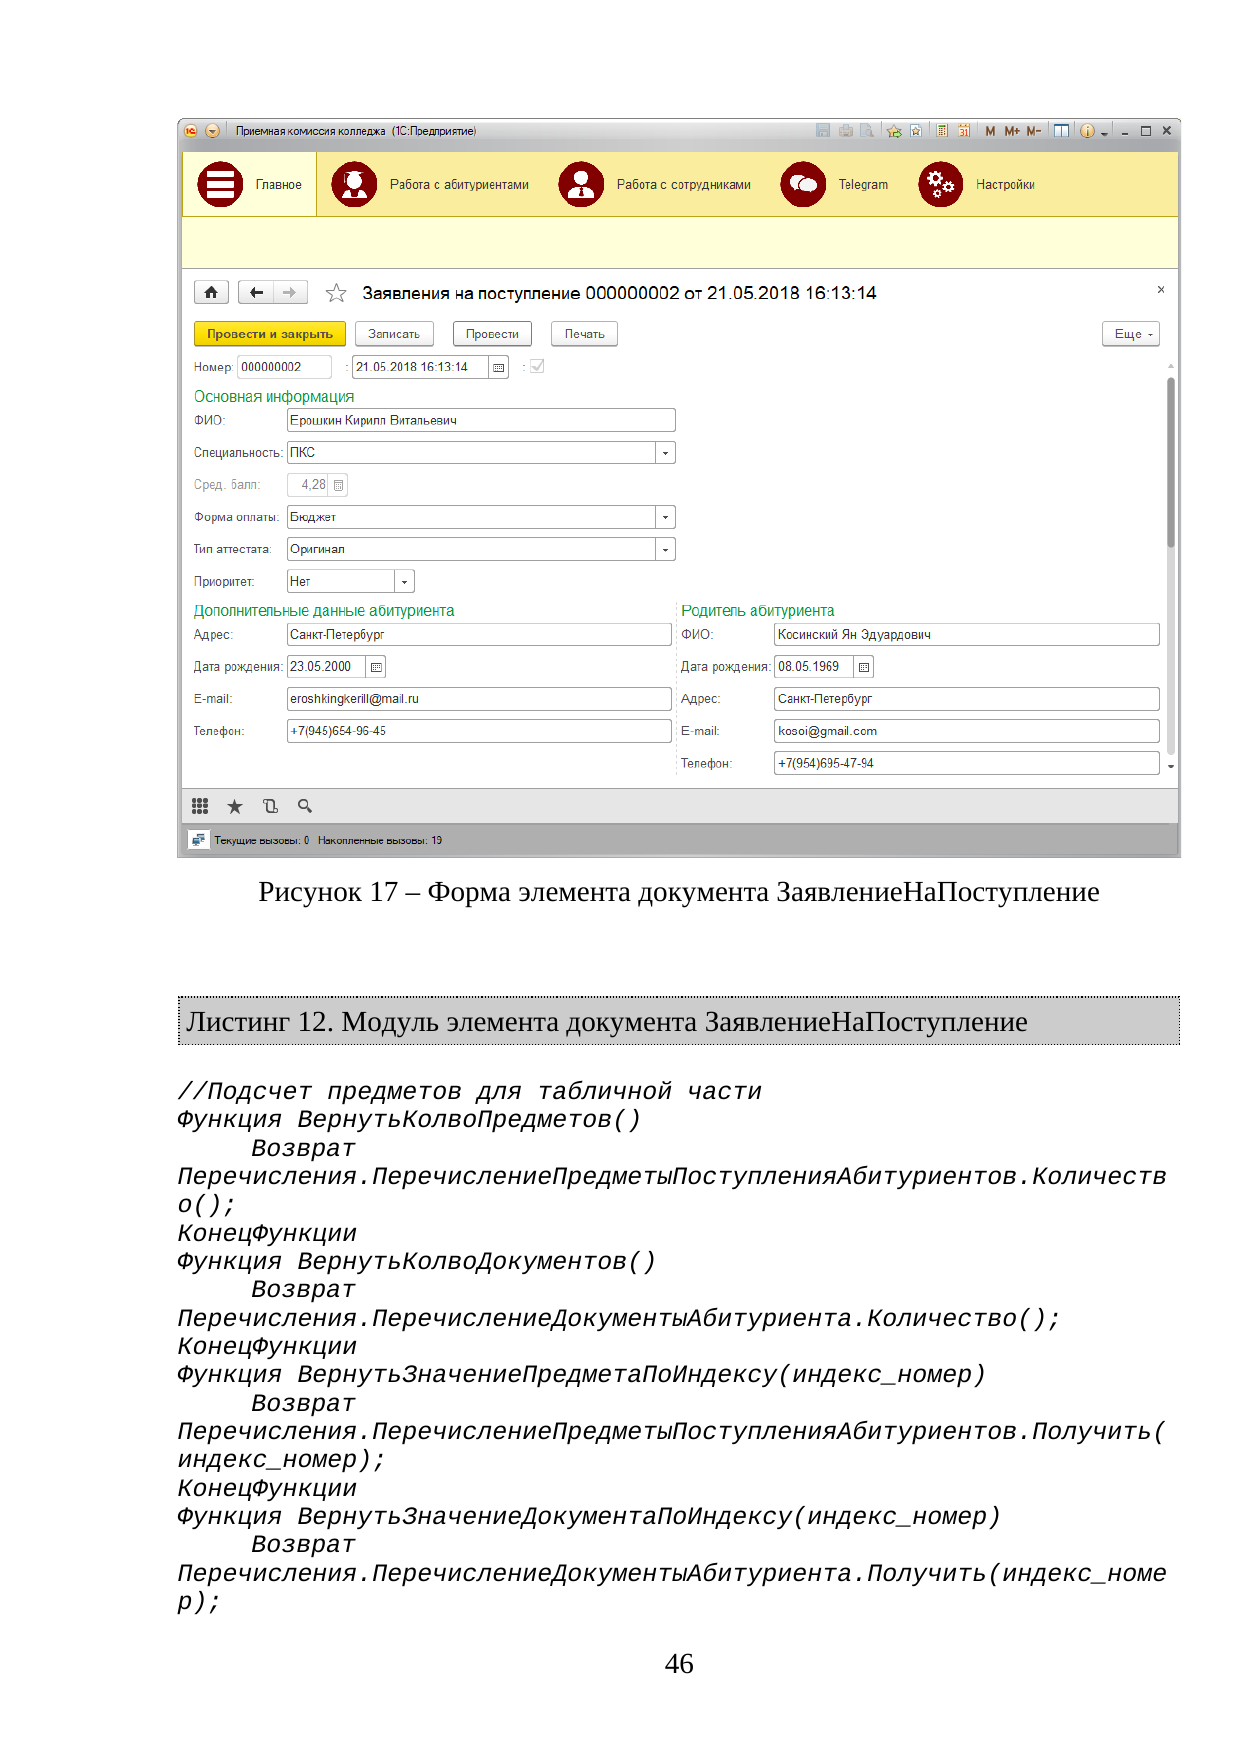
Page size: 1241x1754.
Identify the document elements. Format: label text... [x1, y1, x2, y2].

text Рисунок 17 – Форма элемента документа ЗаявлениеНаПоступление [177, 874, 1181, 908]
text Функция ВернутьКолвоПредметов() [177, 1107, 1181, 1135]
text КонецФункции [177, 1475, 1181, 1504]
text Возврат Перечисления.ПеречислениеПредметыПоступленияАбитуриентов.Количество(); [177, 1135, 1181, 1220]
text Листинг 12. Модуль элемента документа ЗаявлениеНаПоступление [178, 996, 1180, 1045]
text Функция ВернутьЗначениеДокументаПоИндексу(индекс_номер) [177, 1504, 1181, 1532]
text Возврат Перечисления.ПеречислениеДокументыАбитуриента.Получить(индекс_номер); [177, 1532, 1181, 1617]
text //Подсчет предметов для табличной части [177, 1079, 1181, 1107]
picture [177, 118, 1182, 858]
text Возврат Перечисления.ПеречислениеПредметыПоступленияАбитуриентов.Получить(индекс_номер); [177, 1390, 1181, 1475]
text КонецФункции [177, 1334, 1181, 1362]
text Функция ВернутьЗначениеПредметаПоИндексу(индекс_номер) [177, 1362, 1181, 1390]
text Функция ВернутьКолвоДокументов() [177, 1249, 1181, 1277]
text Возврат Перечисления.ПеречислениеДокументыАбитуриента.Количество(); [177, 1277, 1181, 1334]
text КонецФункции [177, 1220, 1181, 1249]
